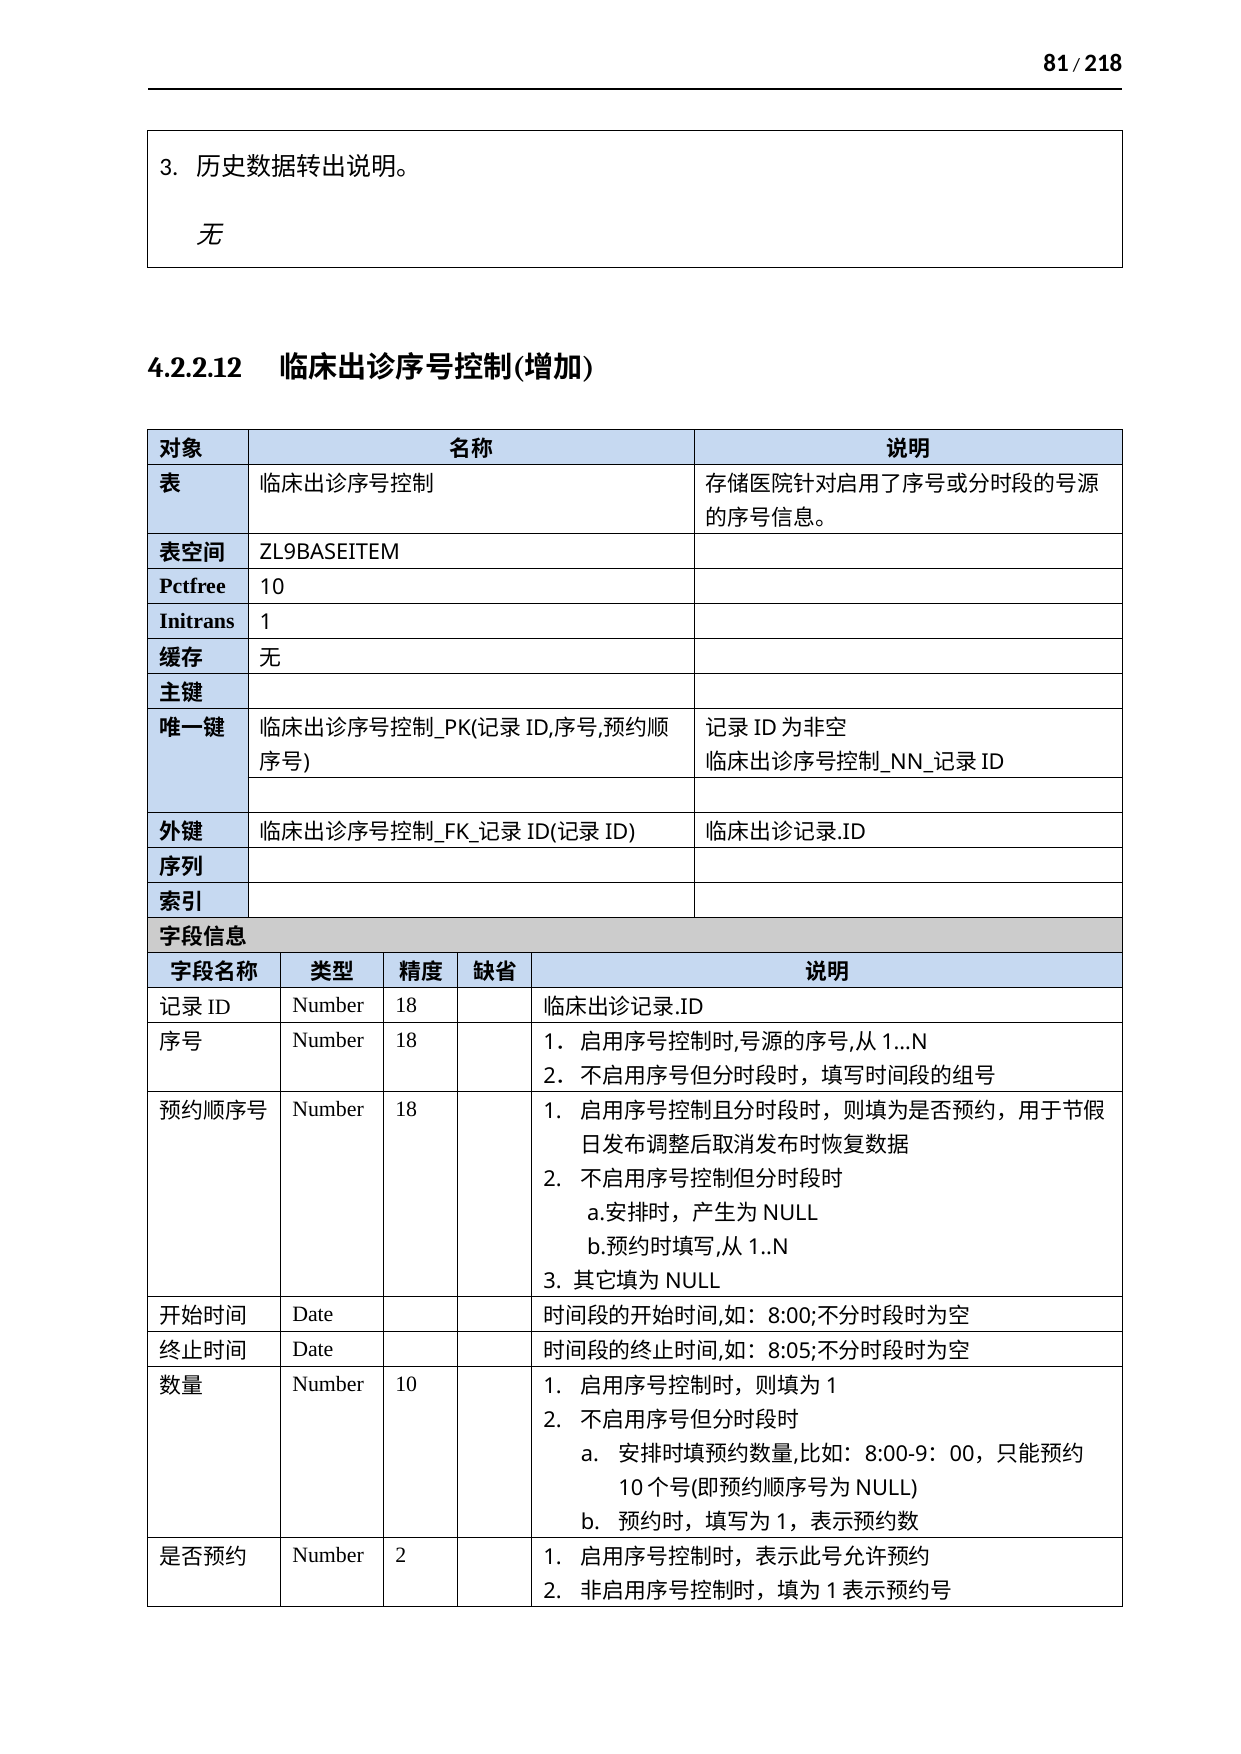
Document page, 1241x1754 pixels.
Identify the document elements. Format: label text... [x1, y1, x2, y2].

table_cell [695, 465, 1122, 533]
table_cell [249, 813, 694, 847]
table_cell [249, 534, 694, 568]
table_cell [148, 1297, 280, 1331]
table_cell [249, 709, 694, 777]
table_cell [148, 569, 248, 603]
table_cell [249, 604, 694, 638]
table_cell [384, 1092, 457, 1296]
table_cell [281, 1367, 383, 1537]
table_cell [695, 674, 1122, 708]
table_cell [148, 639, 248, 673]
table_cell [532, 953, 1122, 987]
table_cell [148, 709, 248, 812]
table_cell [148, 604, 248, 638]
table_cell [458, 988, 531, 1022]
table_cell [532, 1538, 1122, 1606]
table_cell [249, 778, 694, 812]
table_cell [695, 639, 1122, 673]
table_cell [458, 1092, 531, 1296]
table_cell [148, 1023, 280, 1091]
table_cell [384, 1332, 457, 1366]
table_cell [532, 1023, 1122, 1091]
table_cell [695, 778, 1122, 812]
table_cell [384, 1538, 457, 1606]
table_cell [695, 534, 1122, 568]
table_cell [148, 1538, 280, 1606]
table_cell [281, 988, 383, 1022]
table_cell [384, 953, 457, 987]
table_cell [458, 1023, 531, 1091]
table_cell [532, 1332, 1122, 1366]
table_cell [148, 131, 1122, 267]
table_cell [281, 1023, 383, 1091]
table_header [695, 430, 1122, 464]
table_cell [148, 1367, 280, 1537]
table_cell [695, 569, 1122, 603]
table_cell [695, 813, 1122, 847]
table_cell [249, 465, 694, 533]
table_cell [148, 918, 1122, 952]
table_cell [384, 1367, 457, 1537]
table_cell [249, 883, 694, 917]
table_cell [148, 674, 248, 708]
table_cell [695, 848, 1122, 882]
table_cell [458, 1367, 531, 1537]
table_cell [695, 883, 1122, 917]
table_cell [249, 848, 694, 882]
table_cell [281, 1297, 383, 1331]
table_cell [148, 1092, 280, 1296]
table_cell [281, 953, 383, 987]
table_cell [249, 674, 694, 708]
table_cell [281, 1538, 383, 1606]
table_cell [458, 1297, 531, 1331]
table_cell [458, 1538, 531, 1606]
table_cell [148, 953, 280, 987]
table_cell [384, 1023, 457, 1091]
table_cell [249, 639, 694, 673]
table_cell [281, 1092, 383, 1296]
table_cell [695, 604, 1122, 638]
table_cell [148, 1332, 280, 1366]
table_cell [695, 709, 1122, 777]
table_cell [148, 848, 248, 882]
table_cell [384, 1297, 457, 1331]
subtitle 临床出诊序号控制(增加) [148, 331, 1122, 399]
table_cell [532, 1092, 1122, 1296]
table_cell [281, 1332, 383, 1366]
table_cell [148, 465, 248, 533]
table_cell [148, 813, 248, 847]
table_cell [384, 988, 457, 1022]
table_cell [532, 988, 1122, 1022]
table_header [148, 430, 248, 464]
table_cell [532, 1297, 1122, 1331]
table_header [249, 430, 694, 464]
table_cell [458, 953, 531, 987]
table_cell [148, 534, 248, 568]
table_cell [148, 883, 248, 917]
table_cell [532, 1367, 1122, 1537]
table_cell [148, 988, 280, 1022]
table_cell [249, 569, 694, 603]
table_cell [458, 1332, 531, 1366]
